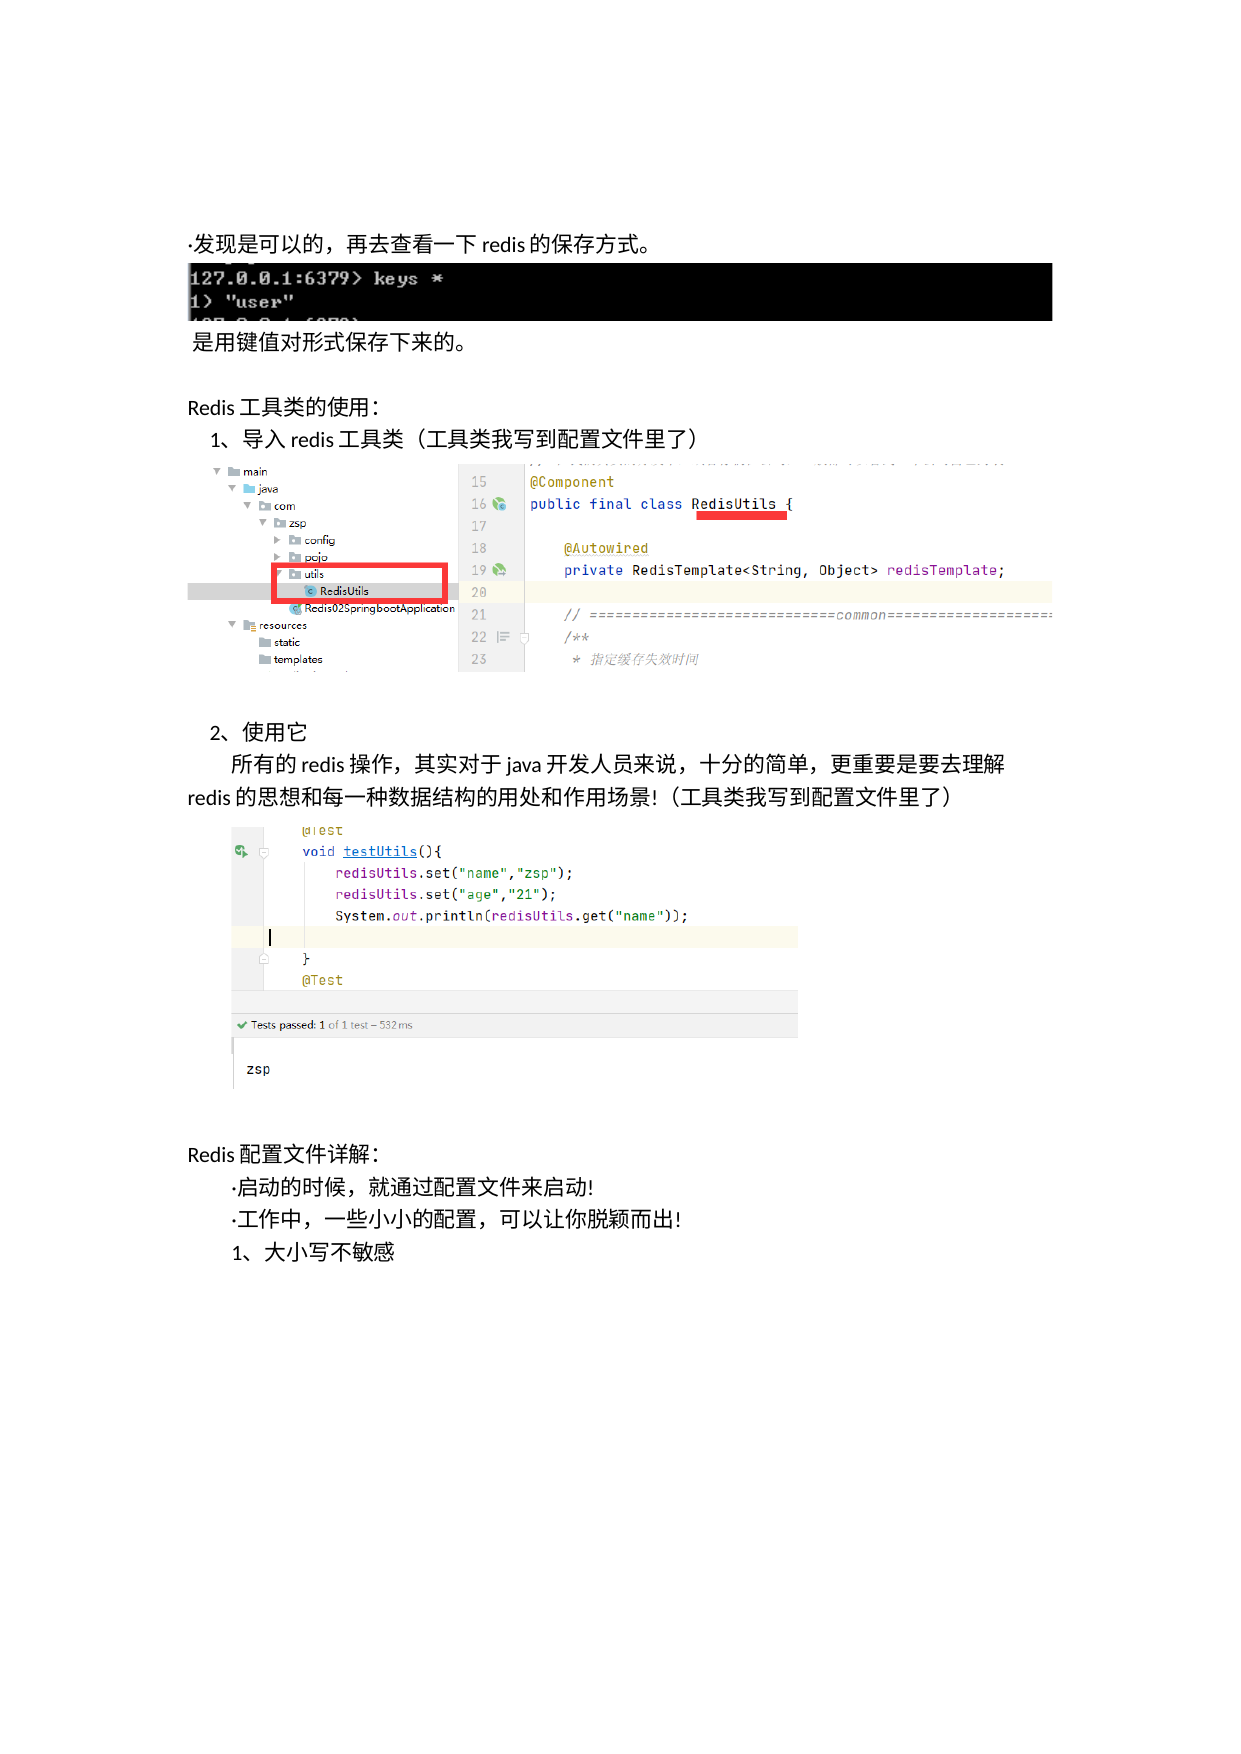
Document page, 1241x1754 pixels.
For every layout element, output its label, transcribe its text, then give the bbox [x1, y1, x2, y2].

list ·工作中，一些小小的配置，可以让你脱颖而出! [187, 1202, 1053, 1234]
list ·启动的时候，就通过配置文件来启动! [187, 1169, 1053, 1202]
list 导入redis工具类（工具类我写到配置文件里了） [187, 422, 1053, 454]
list Redis配置文件详解： [187, 1137, 1053, 1169]
picture [231, 827, 798, 1089]
picture [187, 464, 1053, 672]
list 是用键值对形式保存下来的。 [187, 324, 1053, 357]
picture [187, 263, 1053, 321]
list Redis工具类的使用： [187, 389, 1053, 422]
list 所有的redis操作，其实对于java开发人员来说，十分的简单，更重要是要去理解redis的思想和每一种数据结构的用处和作用场景!（工具类我写到配置文件里了） [187, 747, 1053, 812]
list 1、大小写不敏感 [187, 1234, 1053, 1267]
list ·发现是可以的，再去查看一下redis的保存方式。 [187, 227, 1053, 259]
list 2、使用它 [187, 714, 1053, 747]
